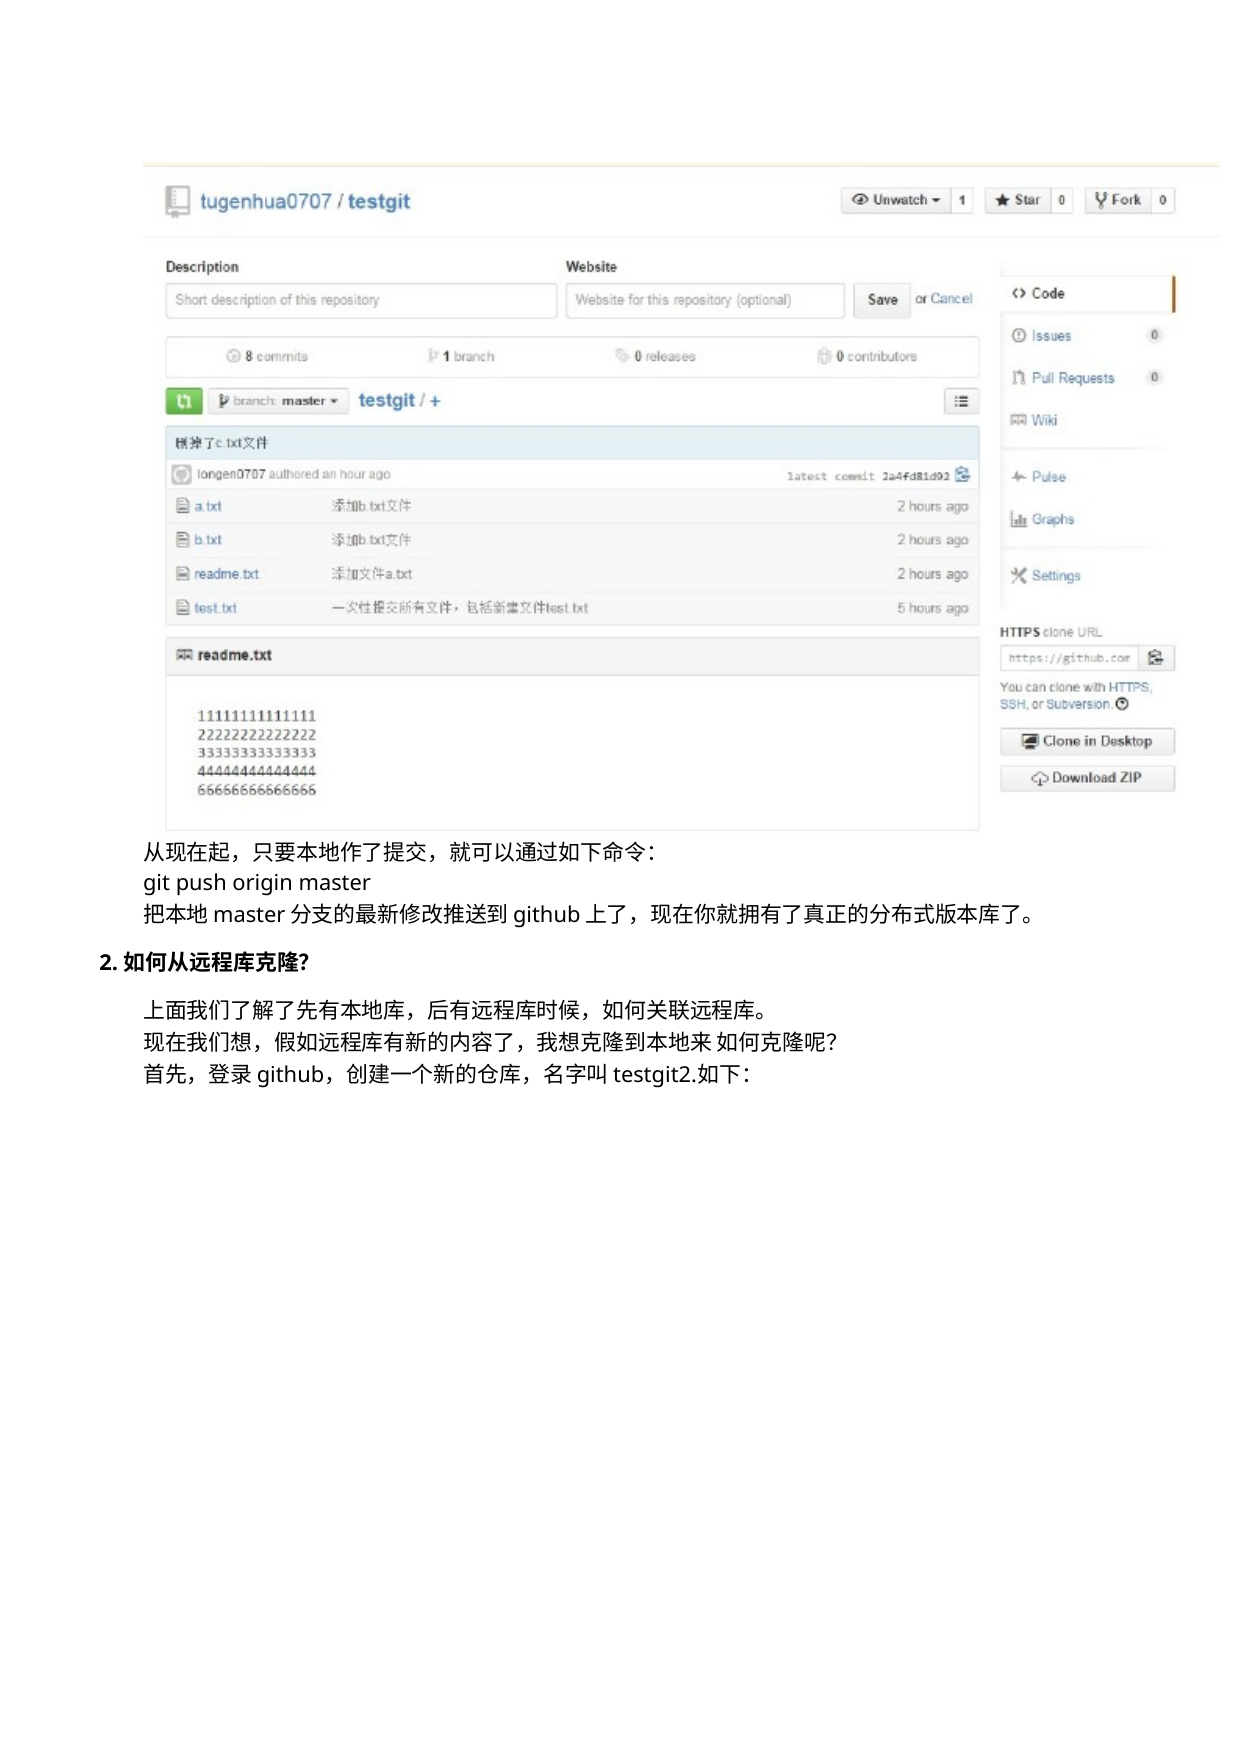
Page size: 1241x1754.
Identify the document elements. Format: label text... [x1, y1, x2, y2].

text git push origin master [99, 867, 1147, 897]
subtitle 2. 如何从远程库克隆？ [99, 945, 1147, 977]
text 现在我们想，假如远程库有新的内容了，我想克隆到本地来 如何克隆呢？ [99, 1025, 1147, 1057]
picture [142, 162, 1221, 836]
text 从现在起，只要本地作了提交，就可以通过如下命令： [99, 835, 1147, 867]
text 上面我们了解了先有本地库，后有远程库时候，如何关联远程库。 [99, 993, 1147, 1025]
text 把本地master分支的最新修改推送到github上了，现在你就拥有了真正的分布式版本库了。 [99, 897, 1147, 928]
text 首先，登录github，创建一个新的仓库，名字叫testgit2.如下： [99, 1057, 1147, 1088]
